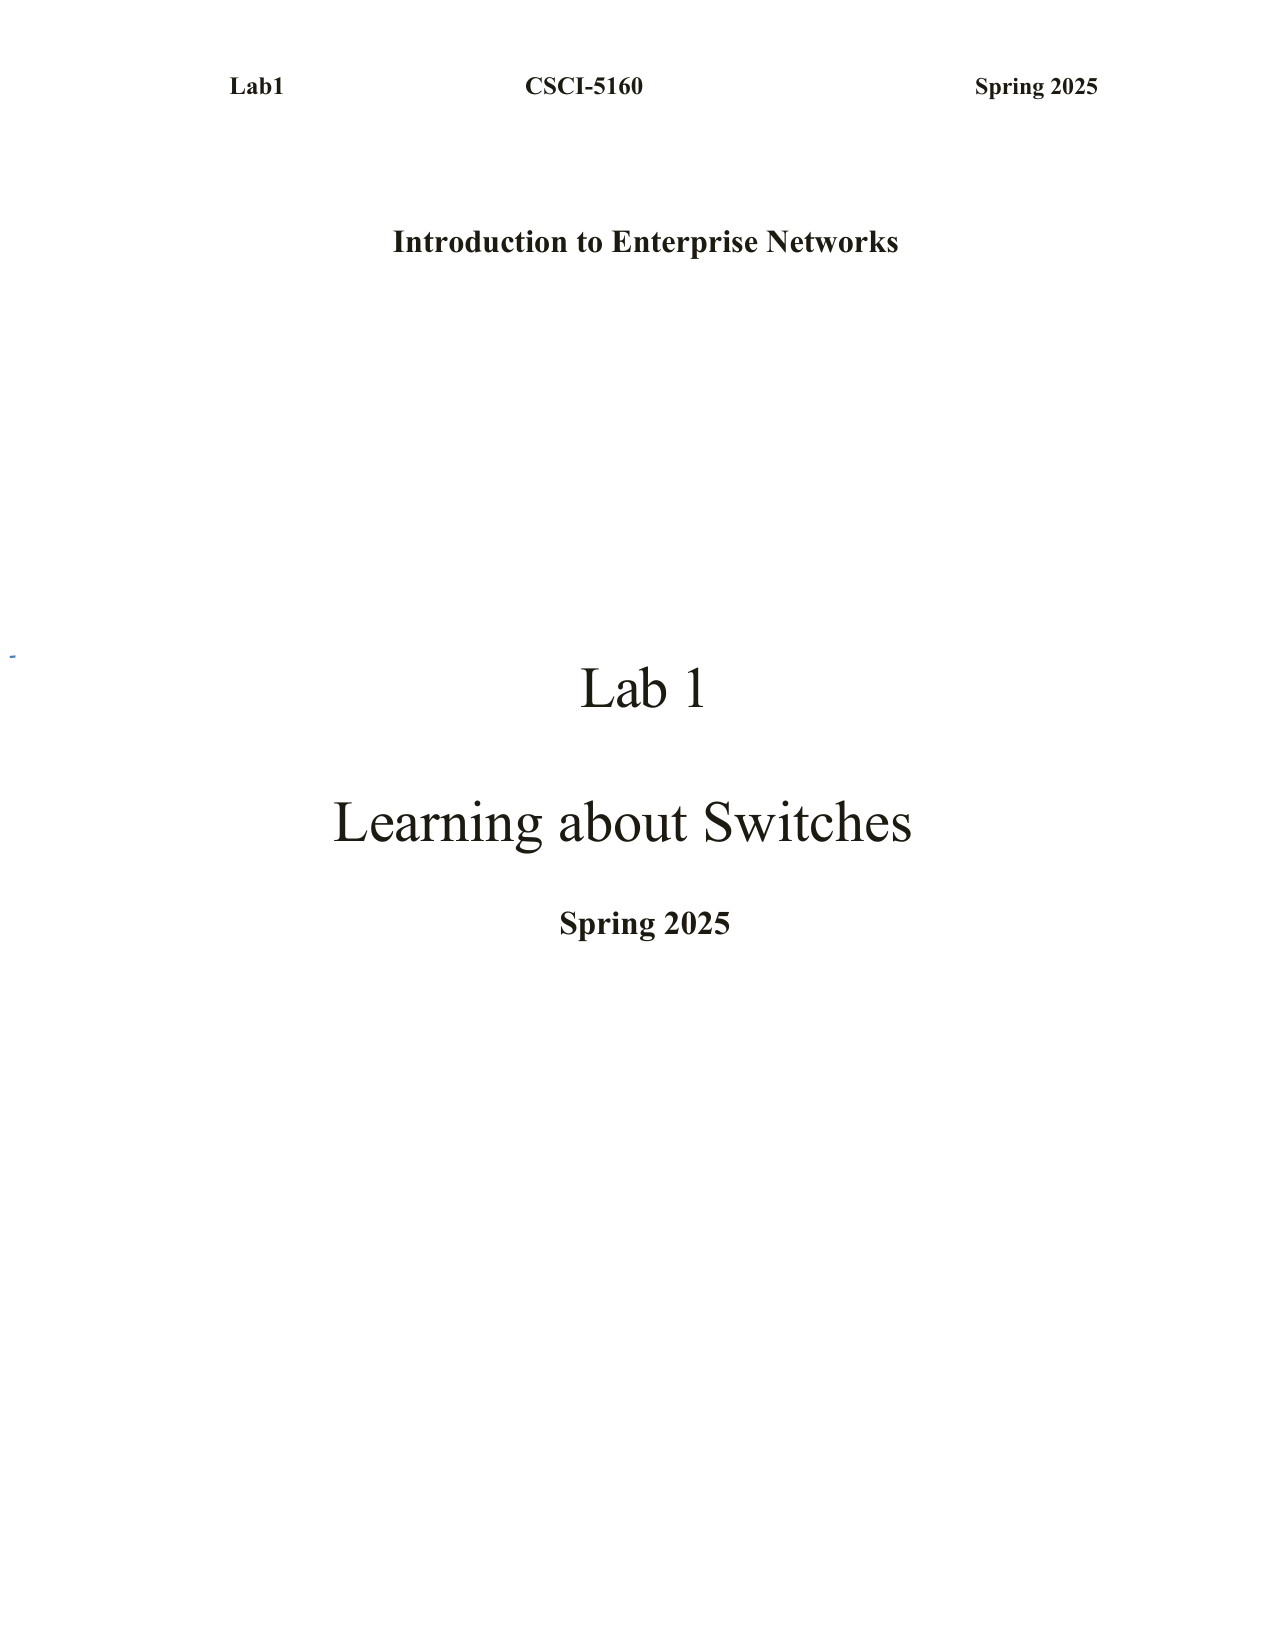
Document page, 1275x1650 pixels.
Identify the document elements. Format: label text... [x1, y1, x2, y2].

text Lab1 CSCI-5160 Spring 2025 [150, 72, 1177, 100]
text Introduction to Enterprise Networks [114, 223, 1177, 259]
text Spring 2025 [317, 905, 972, 942]
text Learning about Switches [317, 789, 929, 854]
title Lab 1 [114, 656, 1177, 720]
